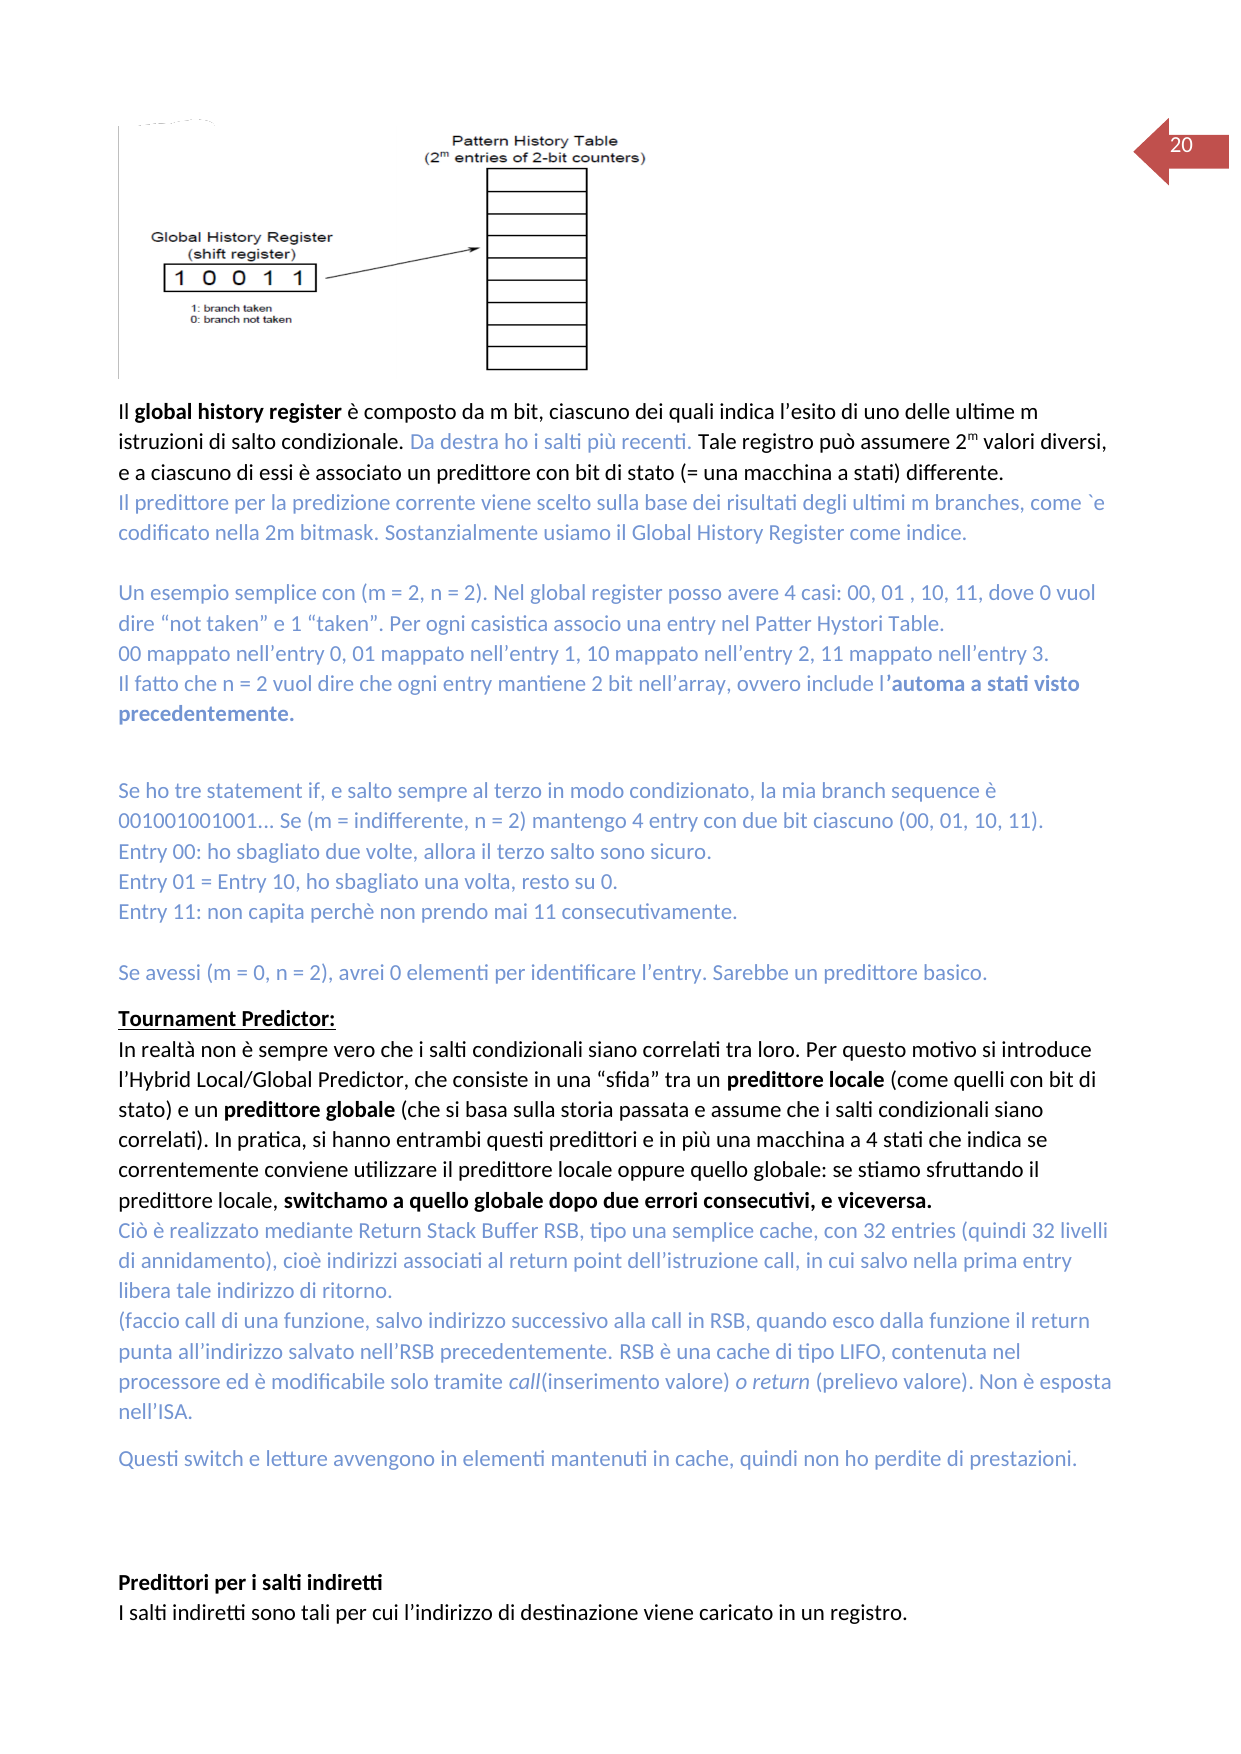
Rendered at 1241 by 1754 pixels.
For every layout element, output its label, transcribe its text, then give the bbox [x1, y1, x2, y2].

picture [118, 118, 676, 379]
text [118, 1538, 1122, 1626]
text Questi switch e letture avvengono in elementi mantenuti in cache, quindi non ho perdite di prestazioni. [118, 1444, 1122, 1472]
text Se ho tre statement if, e salto sempre al terzo in modo condizionato, la mia branch sequence è 001001001001... Se (m = indifferente, n = 2) mantengo 4 entry con due bit ciascuno (00, 01, 10, 11). Entry 00: ho sbagliato due volte, allora il terzo salto sono sicuro. Entry 01 = Entry 10, ho sbagliato una volta, resto su 0. Entry 11: non capita perchè non prendo mai 11 consecutivamente. Se avessi (m = 0, n = 2), avrei 0 elementi per identificare l’entry. Sarebbe un predittore basico. [118, 776, 1122, 986]
text Il global history register è composto da m bit, ciascuno dei quali indica l’esito di uno delle ultime m istruzioni di salto condizionale. Da destra ho i salti più recenti. Tale registro può assumere 2m valori diversi, e a ciascuno di essi è associato un predittore con bit di stato (= una macchina a stati) differente. Il predittore per la predizione corrente viene scelto sulla base dei risultati degli ultimi m branches, come `e codificato nella 2m bitmask. Sostanzialmente usiamo il Global History Register come indice. Un esempio semplice con (m = 2, n = 2). Nel global register posso avere 4 casi: 00, 01 , 10, 11, dove 0 vuol dire “not taken” e 1 “taken”. Per ogni casistica associo una entry nel Patter Hystori Table. 00 mappato nell’entry 0, 01 mappato nell’entry 1, 10 mappato nell’entry 2, 11 mappato nell’entry 3. Il fatto che n = 2 vuol dire che ogni entry mantiene 2 bit nell’array, ovvero include l’automa a stati visto precedentemente. [118, 397, 1122, 757]
text Tournament Predictor: In realtà non è sempre vero che i salti condizionali siano correlati tra loro. Per questo motivo si introduce l’Hybrid Local/Global Predictor, che consiste in una “sfida” tra un predittore locale (come quelli con bit di stato) e un predittore globale (che si basa sulla storia passata e assume che i salti condizionali siano correlati). In pratica, si hanno entrambi questi predittori e in più una macchina a 4 stati che indica se correntemente conviene utilizzare il predittore locale oppure quello globale: se stiamo sfruttando il predittore locale, switchamo a quello globale dopo due errori consecutivi, e viceversa. Ciò è realizzato mediante Return Stack Buffer RSB, tipo una semplice cache, con 32 entries (quindi 32 livelli di annidamento), cioè indirizzi associati al return point dell’istruzione call, in cui salvo nella prima entry libera tale indirizzo di ritorno. (faccio call di una funzione, salvo indirizzo successivo alla call in RSB, quando esco dalla funzione il return punta all’indirizzo salvato nell’RSB precedentemente. RSB è una cache di tipo LIFO, contenuta nel processore ed è modificabile solo tramite call(inserimento valore) o return (prelievo valore). Non è esposta nell’ISA. [118, 1004, 1122, 1425]
